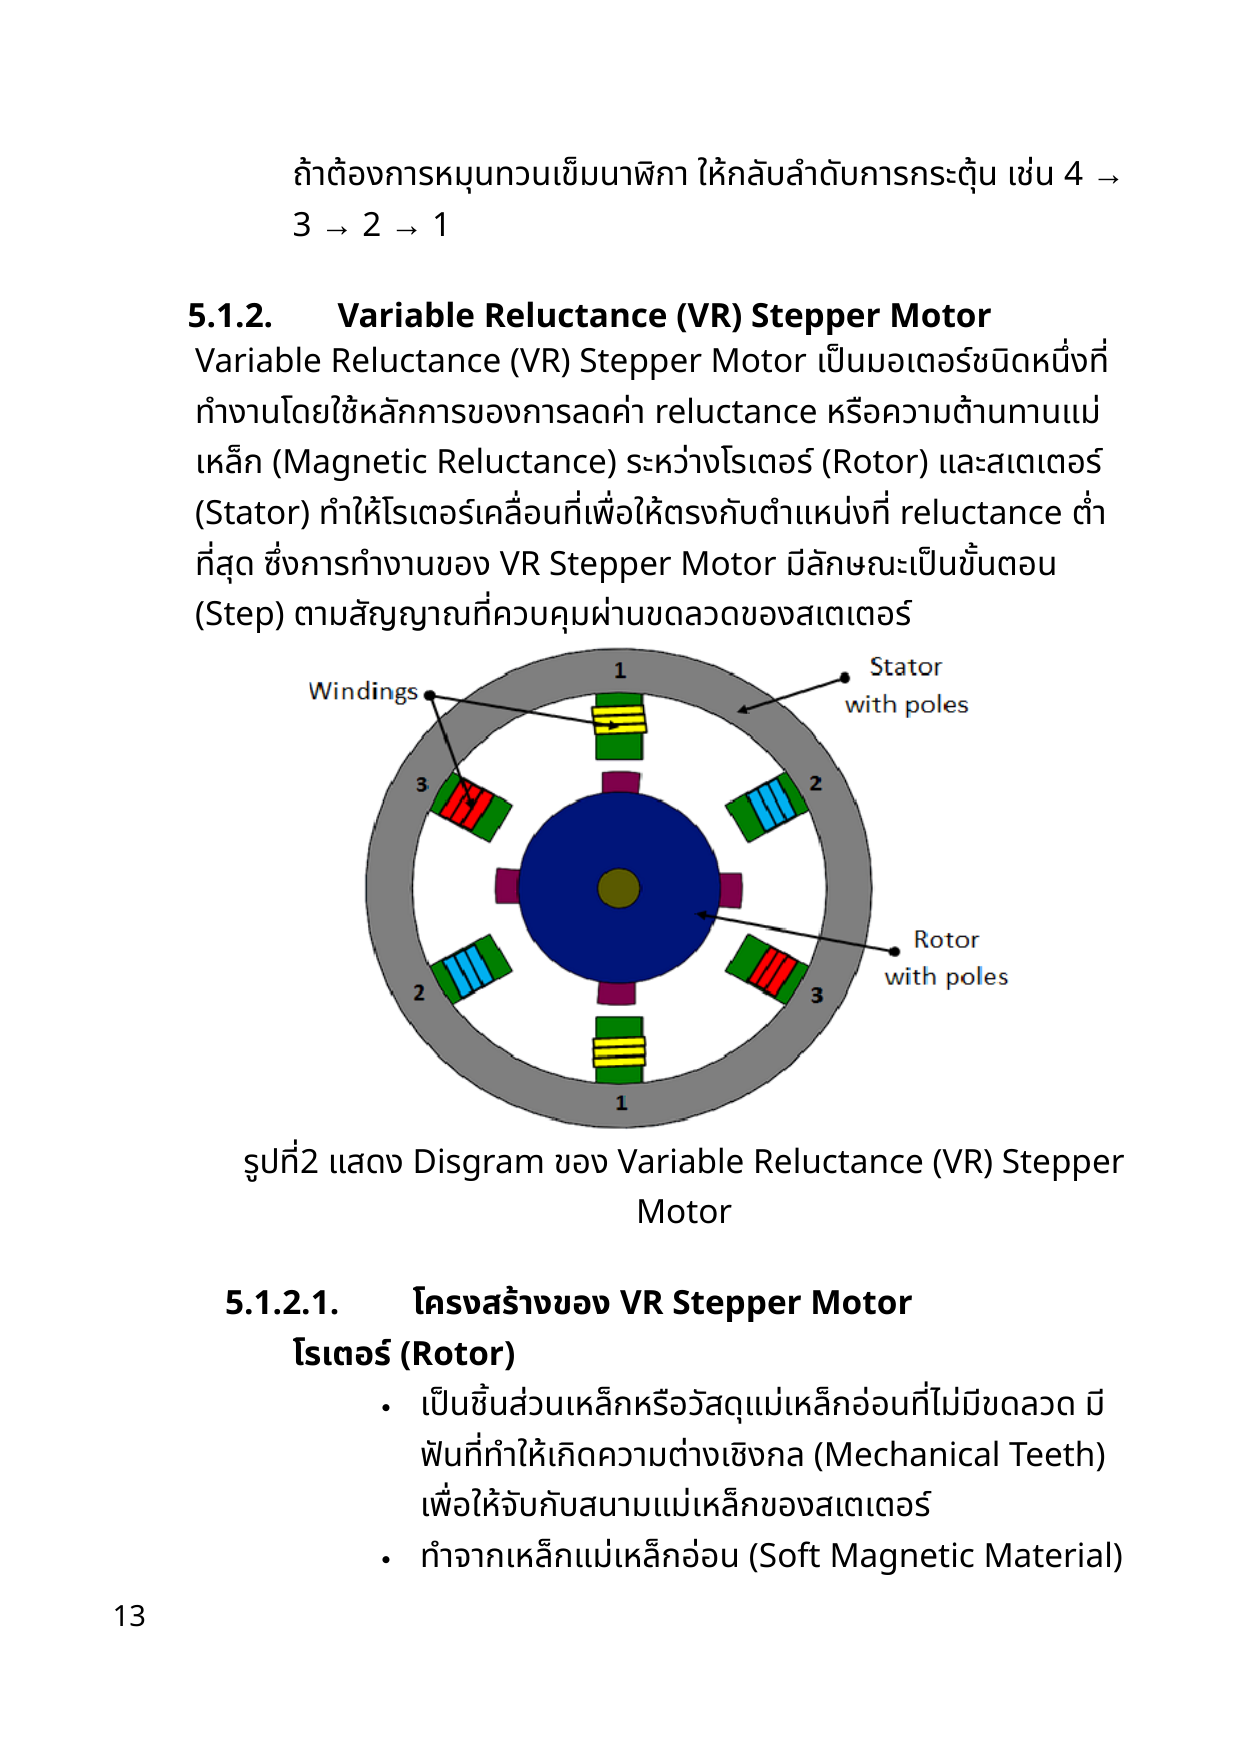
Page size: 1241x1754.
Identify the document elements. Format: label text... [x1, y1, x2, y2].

list Variable Reluctance (VR) Stepper Motor เป็นมอเตอร์ชนิดหนึ่งที่ทำงานโดยใช้หลักการของการลดค่า reluctance หรือความต้านทานแม่เหล็ก (Magnetic Reluctance) ระหว่างโรเตอร์ (Rotor) และสเตเตอร์ (Stator) ทำให้โรเตอร์เคลื่อนที่เพื่อให้ตรงกับตำแหน่งที่ reluctance ต่ำที่สุด ซึ่งการทำงานของ VR Stepper Motor มีลักษณะเป็นขั้นตอน (Step) ตามสัญญาณที่ควบคุมผ่านขดลวดของสเตเตอร์ [195, 337, 1128, 641]
list รูปที่2 แสดง Disgram ของ Variable Reluctance (VR) Stepper Motor [240, 1137, 1128, 1233]
list โรเตอร์ (Rotor) [292, 1329, 1128, 1380]
list ถ้าต้องการหมุนทวนเข็มนาฬิกา ให้กลับลำดับการกระตุ้น เช่น 4 → 3 → 2 → 1 [292, 150, 1128, 246]
list Variable Reluctance (VR) Stepper Motor [187, 291, 1128, 337]
list เป็นชิ้นส่วนเหล็กหรือวัสดุแม่เหล็กอ่อนที่ไม่มีขดลวด มีฟันที่ทำให้เกิดความต่างเชิงกล (Mechanical Teeth) เพื่อให้จับกับสนามแม่เหล็กของสเตเตอร์ [382, 1380, 1128, 1532]
list ทำจากเหล็กแม่เหล็กอ่อน (Soft Magnetic Material) [382, 1532, 1128, 1582]
picture [309, 640, 1014, 1138]
list โครงสร้างของ VR Stepper Motor [225, 1279, 1128, 1329]
